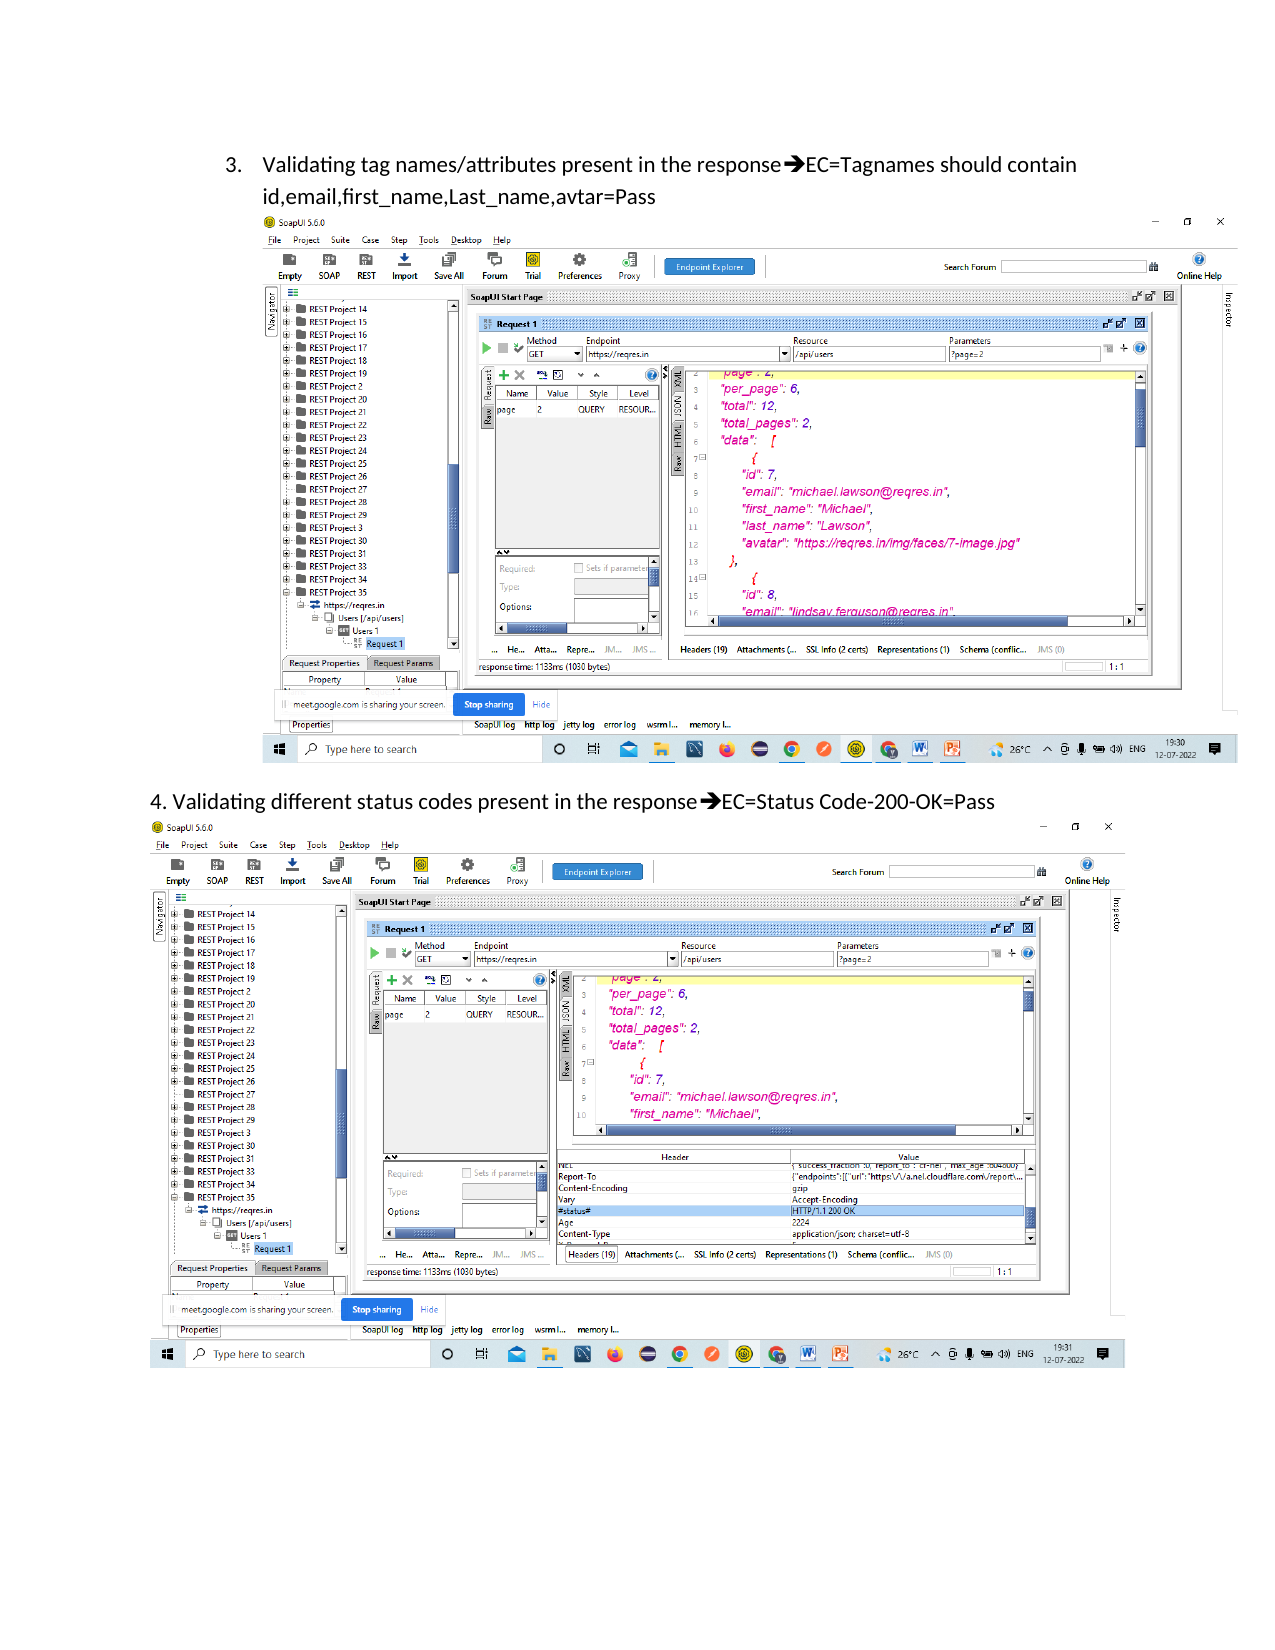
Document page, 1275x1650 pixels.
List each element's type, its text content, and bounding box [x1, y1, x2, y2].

picture [262, 214, 1238, 763]
picture [150, 819, 1125, 1368]
text 4. Validating different status codes present in the responseEC=Status Code-200-OK=Pass [150, 787, 1125, 819]
